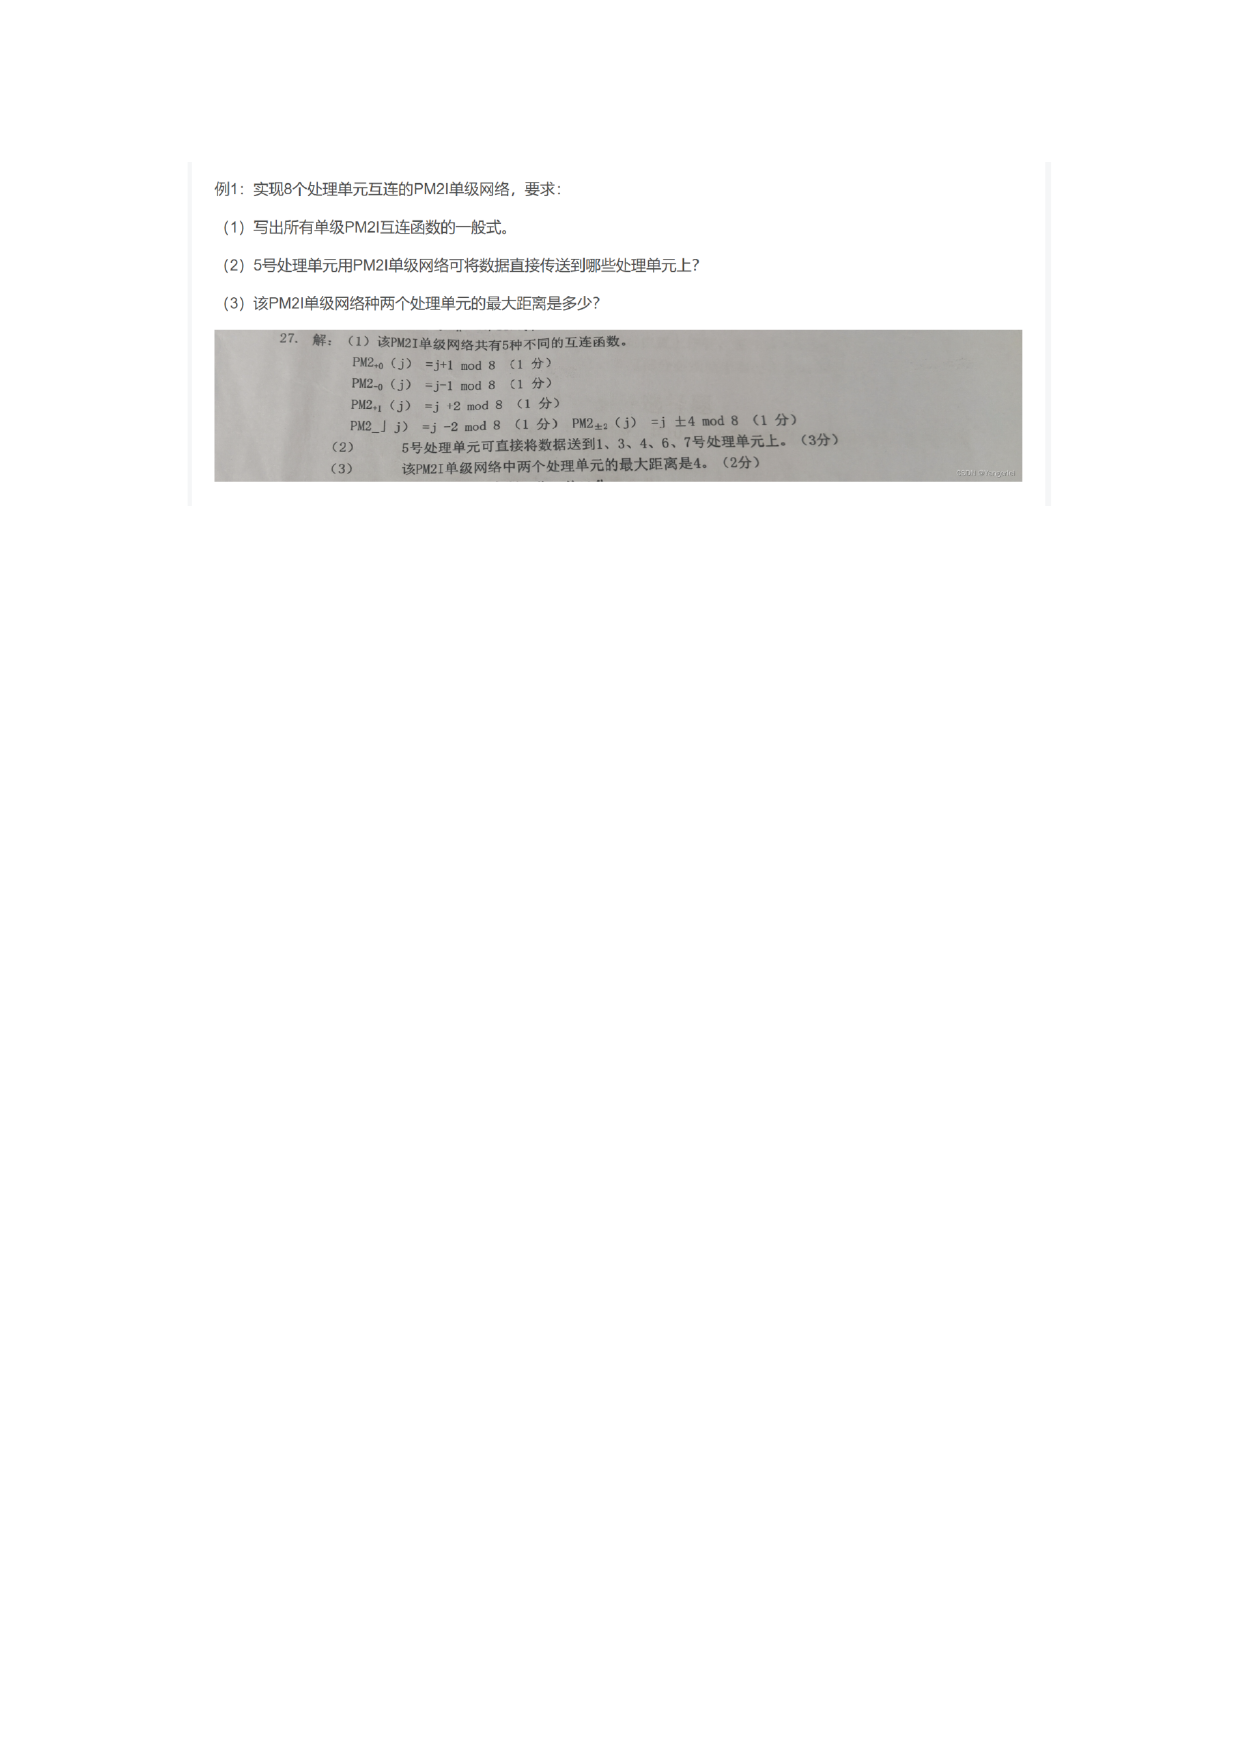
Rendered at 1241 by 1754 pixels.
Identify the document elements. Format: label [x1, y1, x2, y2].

picture [187, 162, 1052, 506]
